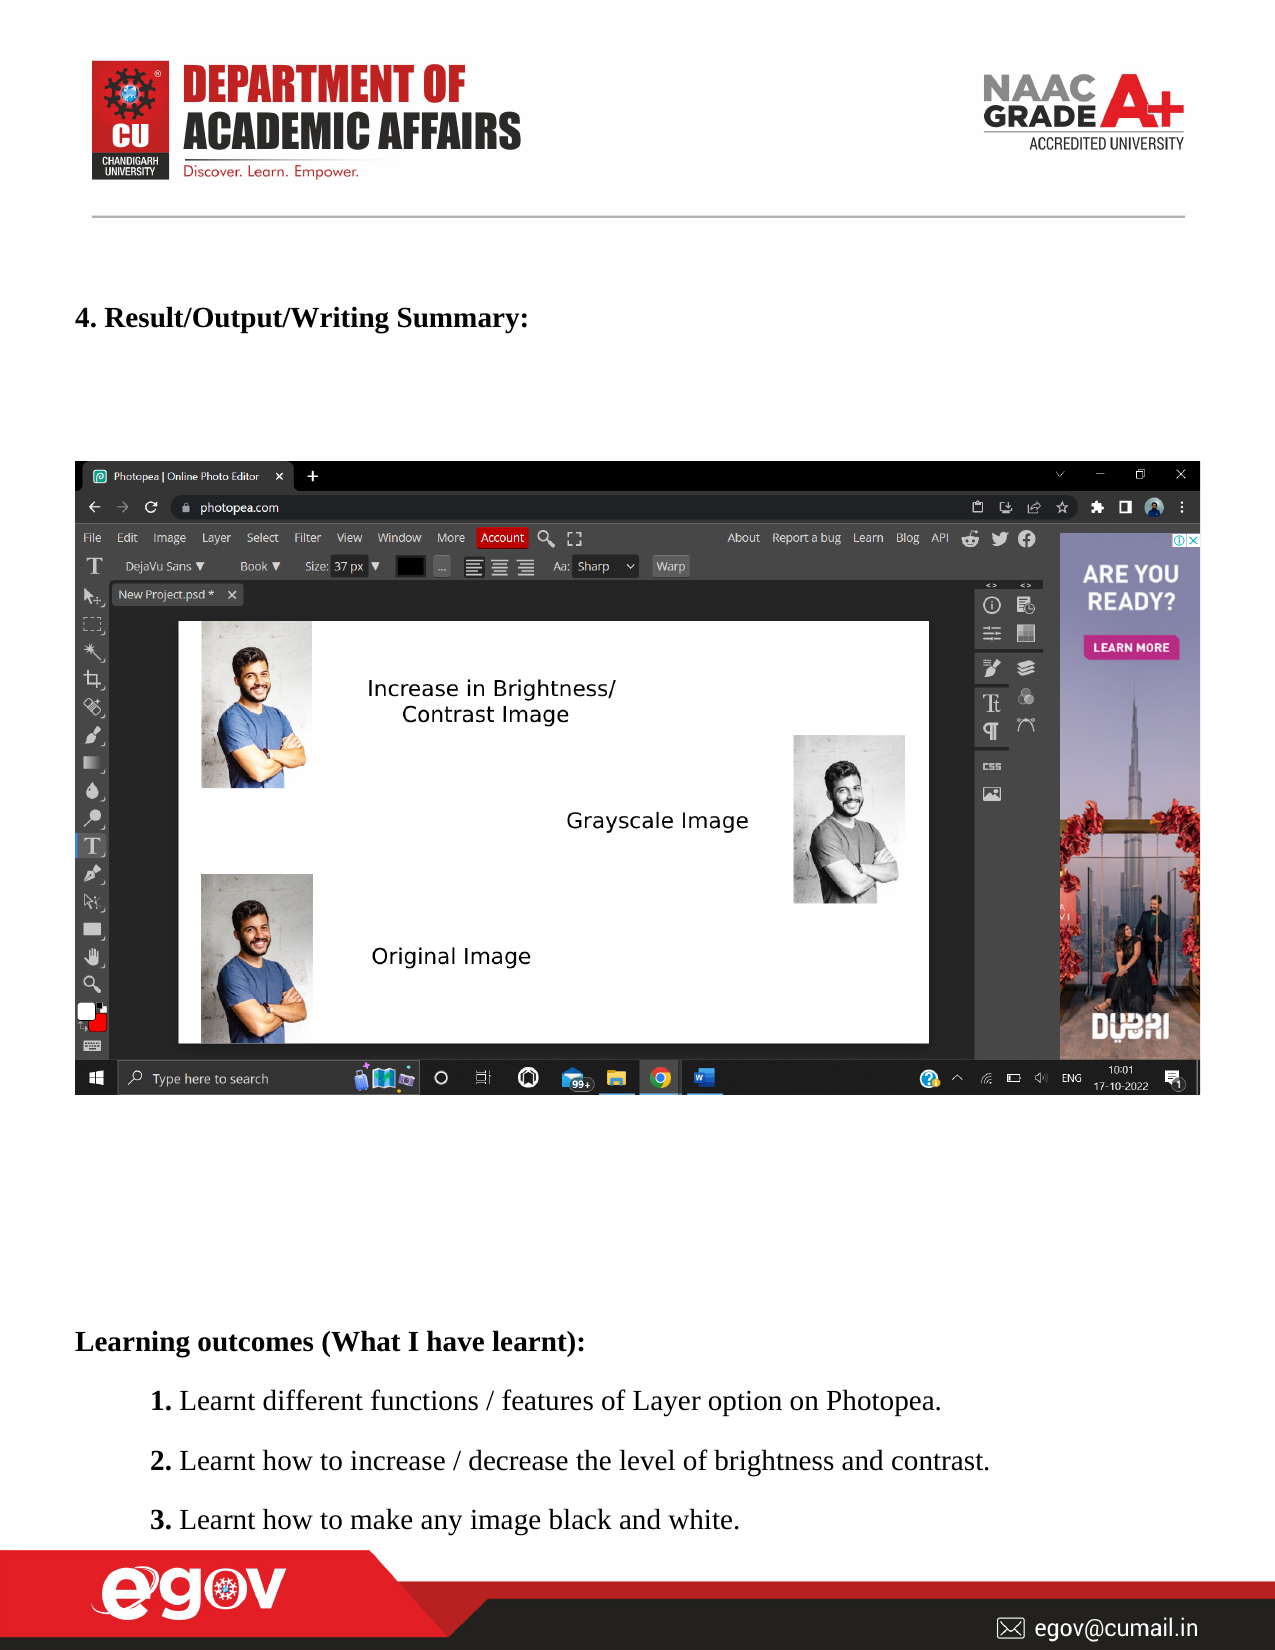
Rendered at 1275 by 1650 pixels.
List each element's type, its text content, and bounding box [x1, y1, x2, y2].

text 3. Learnt how to make any image black and white. [150, 1502, 1200, 1536]
text 4. Result/Output/Writing Summary: [75, 300, 1200, 334]
picture [75, 461, 1200, 1095]
text Learning outcomes (What I have learnt): [75, 1324, 1200, 1357]
picture [0, 0, 1275, 218]
text 1. Learnt different functions / features of Layer option on Photopea. [150, 1383, 1200, 1417]
picture [0, 1549, 1275, 1650]
text 2. Learnt how to increase / decrease the level of brightness and contrast. [150, 1443, 1200, 1476]
